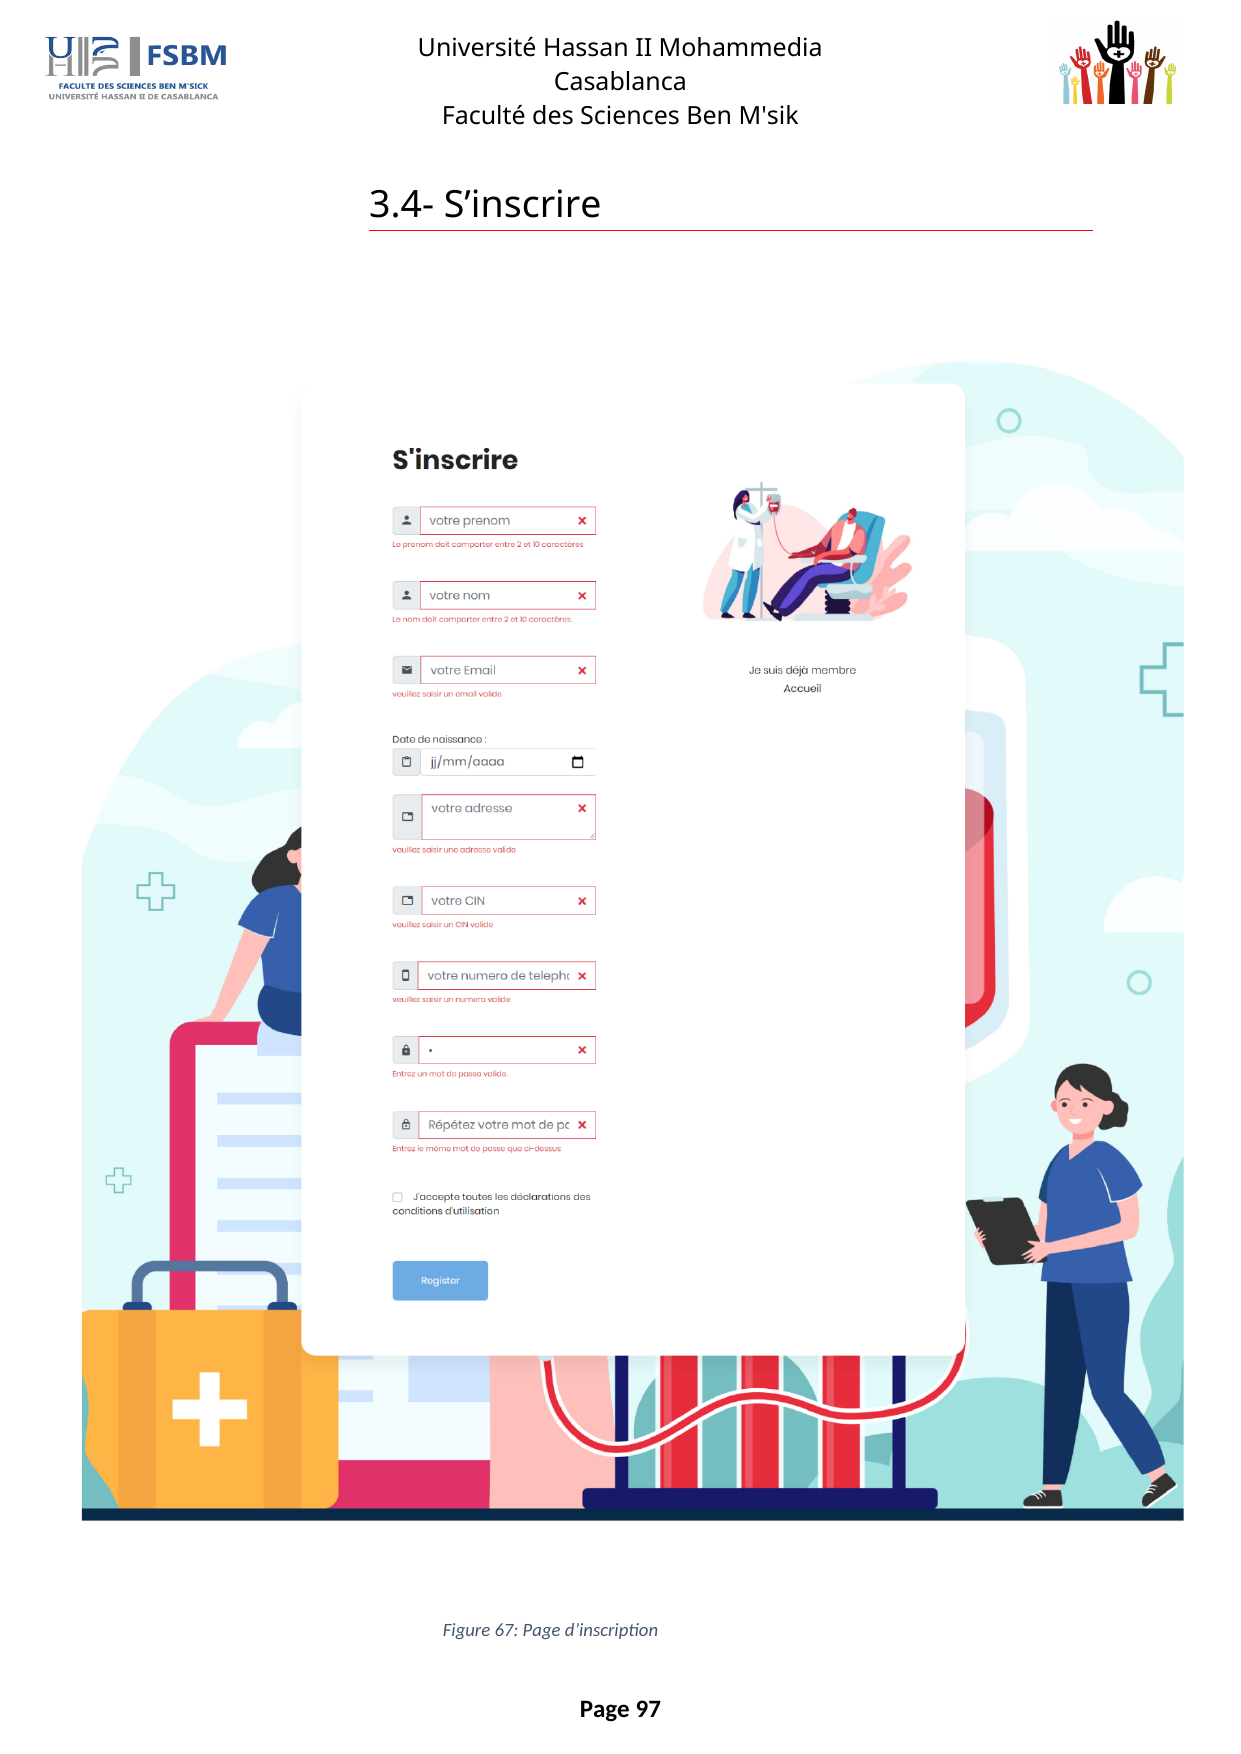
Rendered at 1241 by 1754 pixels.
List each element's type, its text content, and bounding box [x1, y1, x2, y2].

picture [33, 32, 234, 104]
picture [81, 302, 1184, 1547]
picture [1054, 17, 1185, 104]
subtitle 3.4- S’inscrire [369, 177, 1093, 230]
